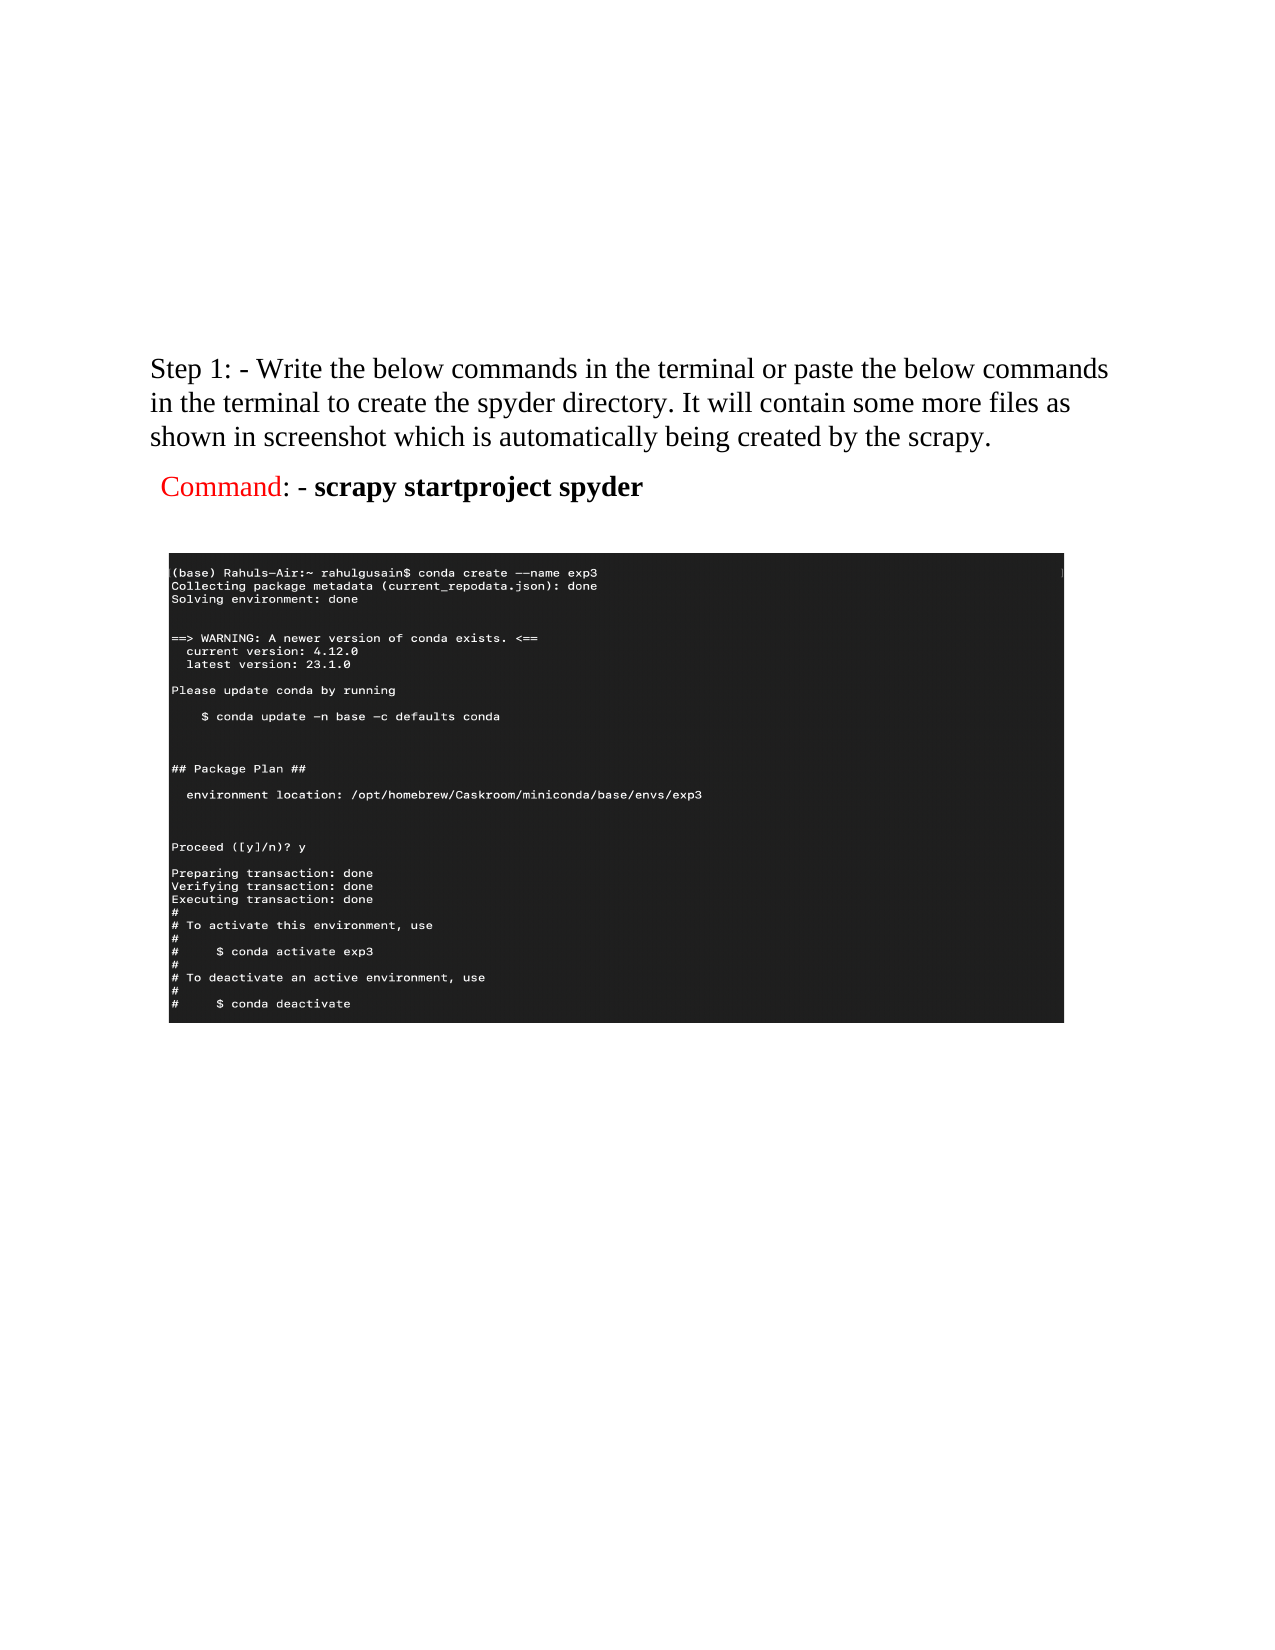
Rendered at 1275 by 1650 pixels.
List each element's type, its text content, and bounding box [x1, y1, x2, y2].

text Step 1: - Write the below commands in the terminal or paste the below commands in the terminal to create the spyder directory. It will contain some more files as shown in screenshot which is automatically being created by the scrapy. [150, 352, 1125, 452]
text Command: - scrapy startproject spyder [160, 469, 1125, 503]
